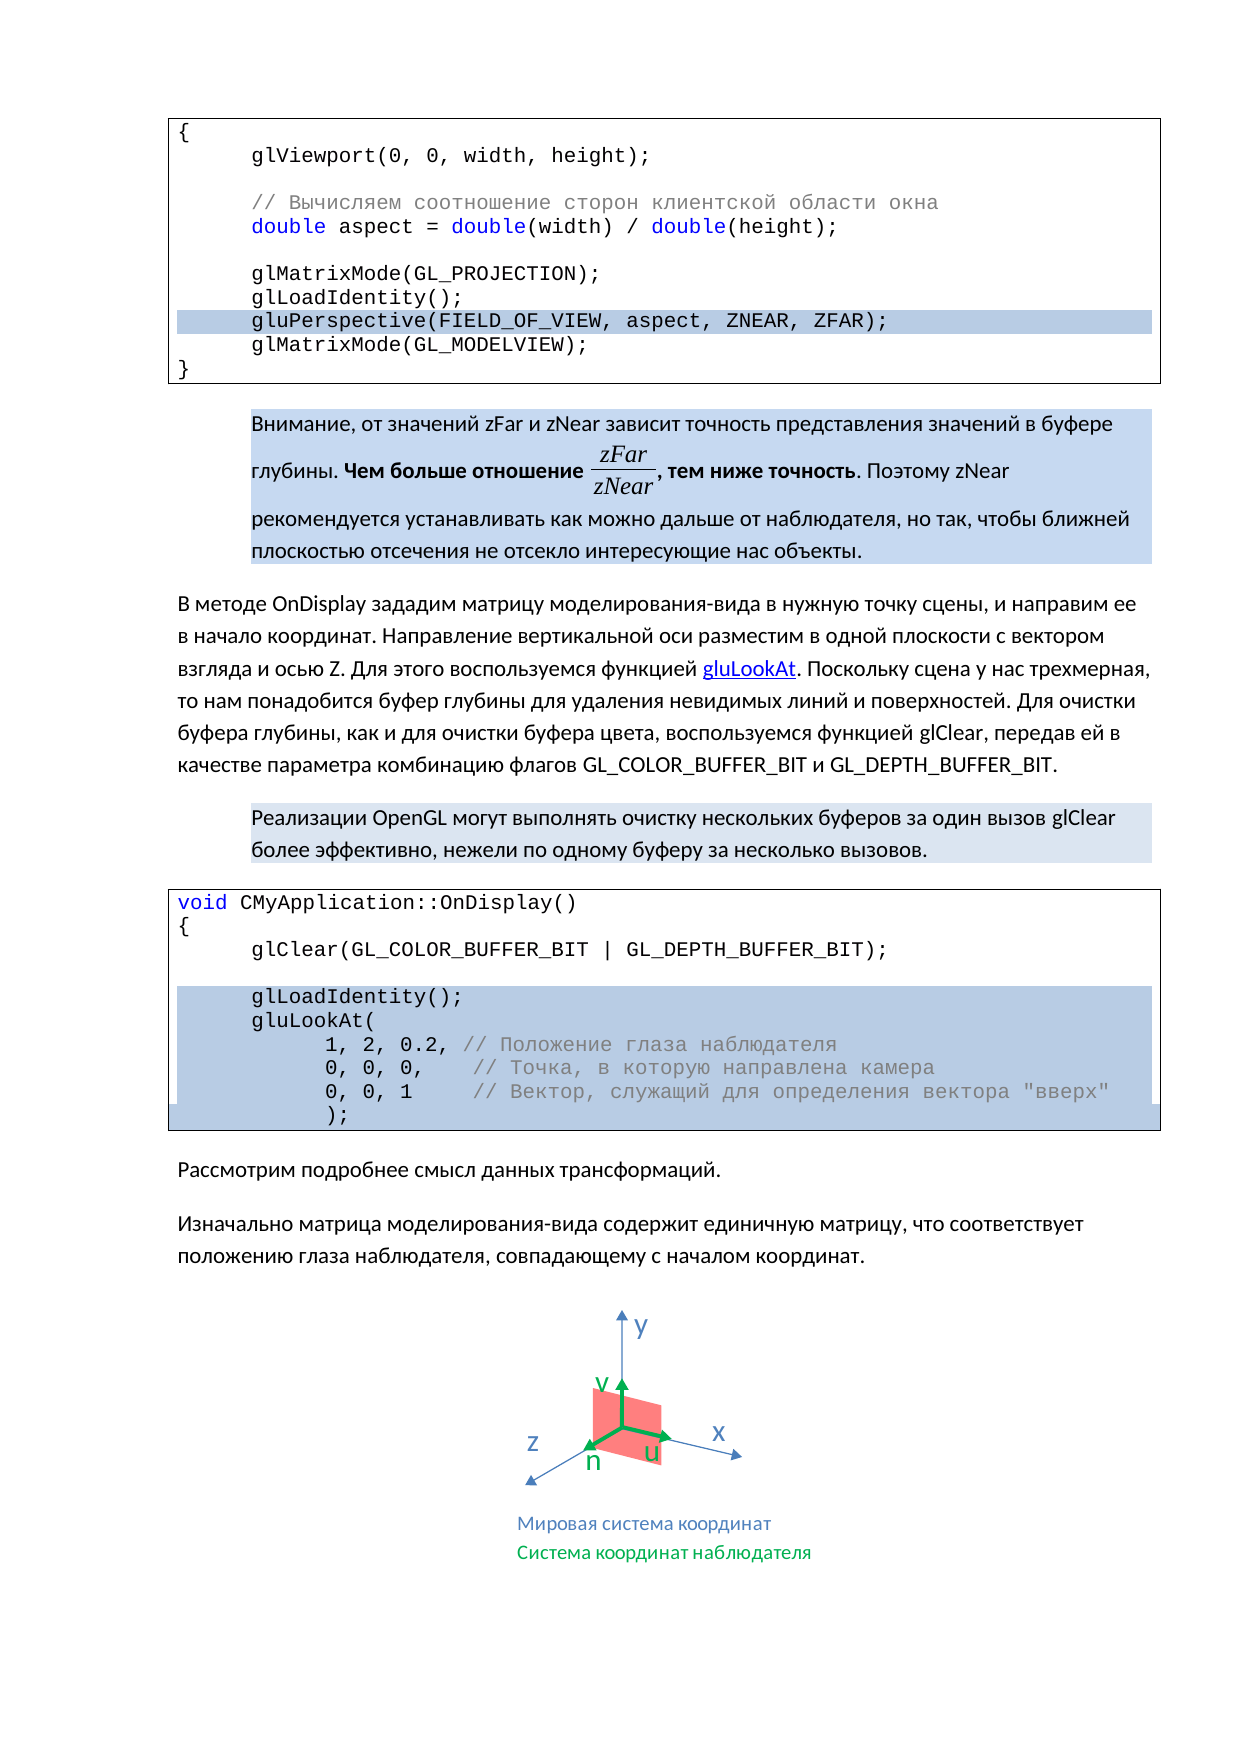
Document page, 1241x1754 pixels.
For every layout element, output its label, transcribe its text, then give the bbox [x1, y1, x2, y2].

text 1, 2, 0.2, // Положение глаза наблюдателя [177, 1033, 1152, 1057]
text Изначально матрица моделирования-вида содержит единичную матрицу, что соответствует положению глаза наблюдателя, совпадающему с началом координат. [177, 1209, 1152, 1269]
text void CMyApplication::OnDisplay() [169, 890, 1160, 915]
text double aspect = double(width) / double(height); [177, 216, 1152, 239]
text glLoadIdentity(); [177, 986, 1152, 1010]
text Рассмотрим подробнее смысл данных трансформаций. [177, 1156, 1152, 1184]
text // Вычисляем соотношение сторон клиентской области окна [177, 192, 1152, 216]
text 0, 0, 1 // Вектор, служащий для определения вектора "вверх" [177, 1081, 1152, 1101]
text } [169, 354, 1160, 383]
text В методе OnDisplay зададим матрицу моделирования-вида в нужную точку сцены, и направим ее в начало координат. Направление вертикальной оси разместим в одной плоскости с вектором взгляда и осью Z. Для этого воспользуемся функцией gluLookAt. Поскольку сцена у нас трехмерная, то нам понадобится буфер глубины для удаления невидимых линий и поверхностей. Для очистки буфера глубины, как и для очистки буфера цвета, воспользуемся функцией glClear, передав ей в качестве параметра комбинацию флагов GL_COLOR_BUFFER_BIT и GL_DEPTH_BUFFER_BIT. [177, 589, 1152, 778]
text gluPerspective(FIELD_OF_VIEW, aspect, ZNEAR, ZFAR); [177, 310, 1152, 334]
text glLoadIdentity(); [177, 287, 1152, 310]
text glMatrixMode(GL_MODELVIEW); [177, 334, 1152, 354]
text ); [169, 1101, 1160, 1130]
text glMatrixMode(GL_PROJECTION); [177, 263, 1152, 287]
text Реализации OpenGL могут выполнять очистку нескольких буферов за один вызов glClear более эффективно, нежели по одному буферу за несколько вызовов. [251, 803, 1152, 863]
text Внимание, от значений zFar и zNear зависит точность представления значений в буфере глубины. Чем больше отношение , тем ниже точность. Поэтому zNear рекомендуется устанавливать как можно дальше от наблюдателя, но так, чтобы ближней плоскостью отсечения не отсекло интересующие нас объекты. [251, 409, 1152, 564]
text gluLookAt( [177, 1010, 1152, 1033]
text { [169, 119, 1160, 145]
text 0, 0, 0, // Точка, в которую направлена камера [177, 1057, 1152, 1081]
text glClear(GL_COLOR_BUFFER_BIT | GL_DEPTH_BUFFER_BIT); [177, 939, 1152, 963]
text glViewport(0, 0, width, height); [177, 145, 1152, 168]
text { [177, 915, 1152, 939]
